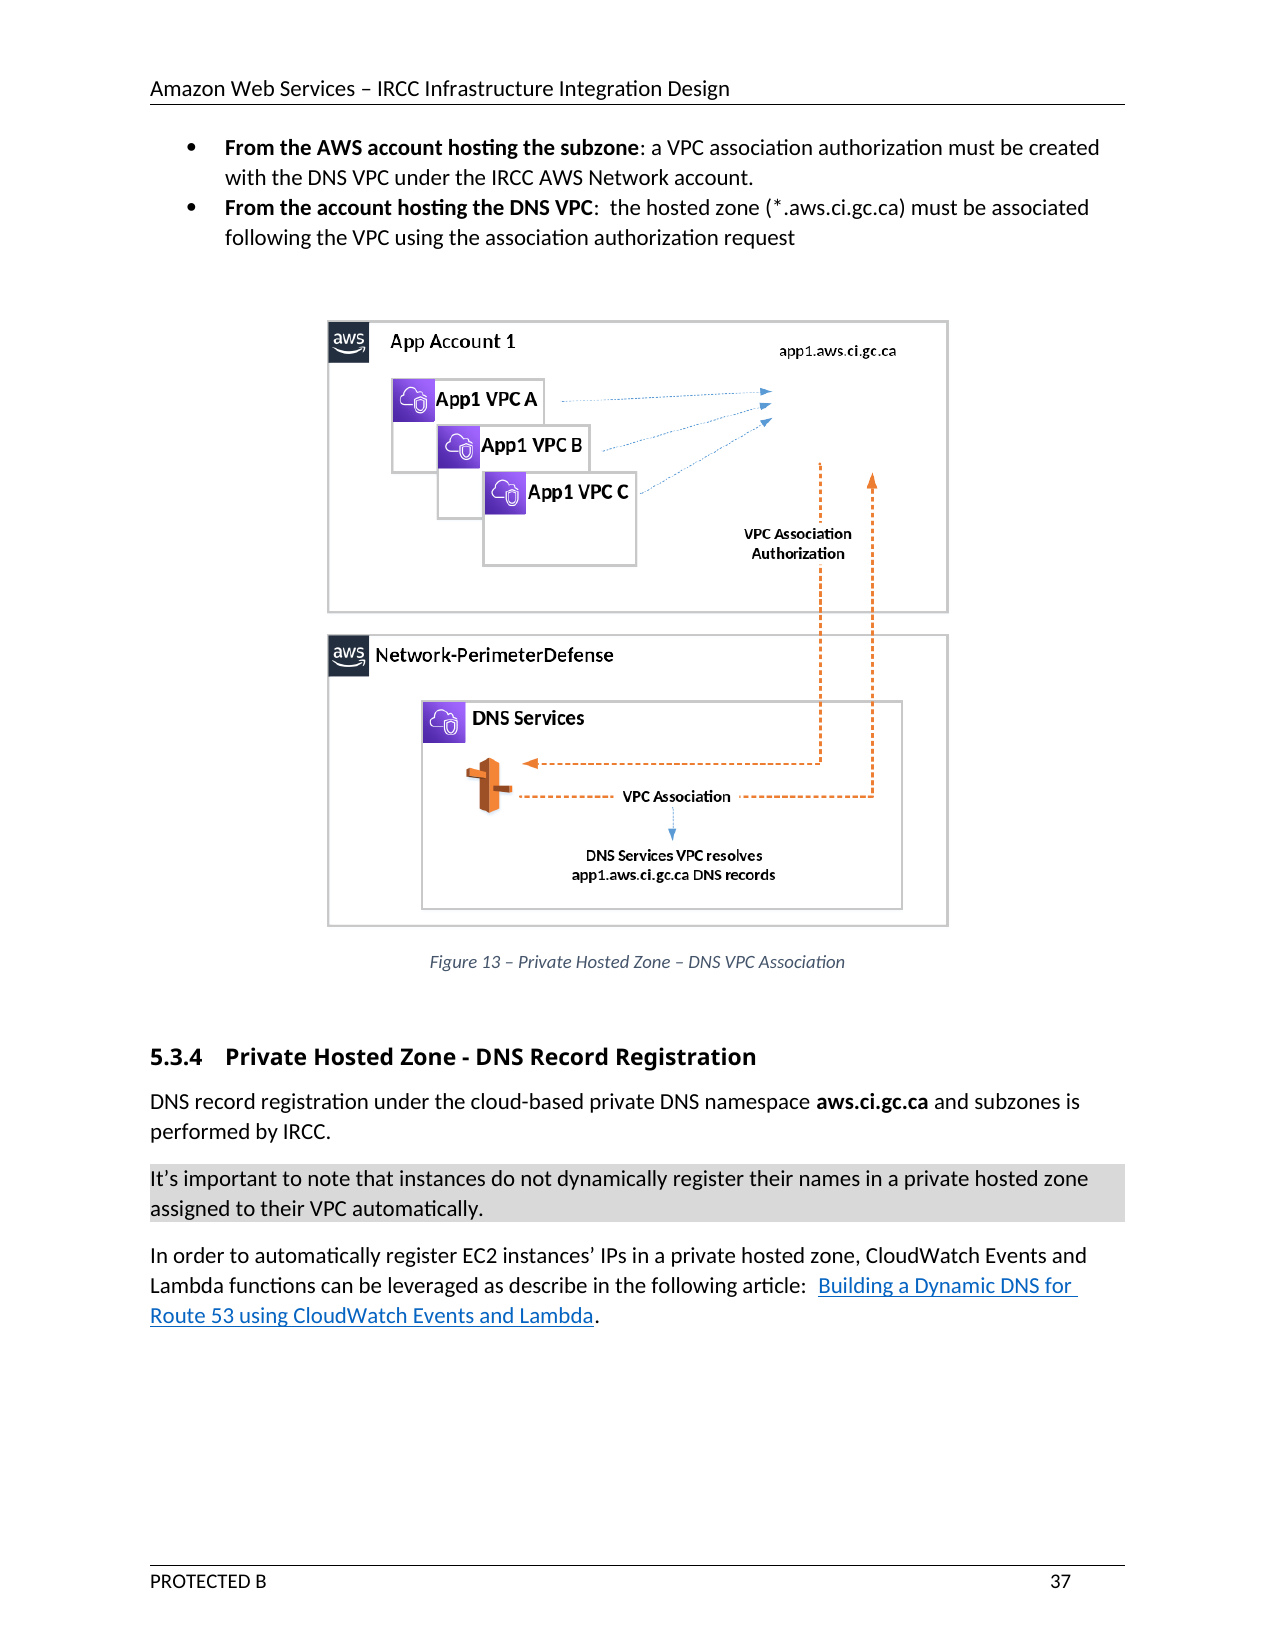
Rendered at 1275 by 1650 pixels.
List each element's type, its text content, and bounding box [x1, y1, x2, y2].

list From the account hosting the DNS VPC: the hosted zone (*.aws.ci.gc.ca) must be associated following the VPC using the association authorization request [187, 193, 1125, 252]
text In order to automatically register EC2 instances’ IPs in a private hosted zone, CloudWatch Events and Lambda functions can be leveraged as describe in the following article: Building a Dynamic DNS for Route 53 using CloudWatch Events and Lambda. [150, 1241, 1125, 1329]
text Figure 13 – Private Hosted Zone – DNS VPC Association [150, 950, 1125, 973]
text It’s important to note that instances do not dynamically register their names in a private hosted zone assigned to their VPC automatically. [150, 1164, 1125, 1222]
subtitle Private Hosted Zone - DNS Record Registration [150, 1041, 1125, 1072]
text DNS record registration under the cloud-based private DNS namespace aws.ci.gc.ca and subzones is performed by IRCC. [150, 1087, 1125, 1145]
list From the AWS account hosting the subzone: a VPC association authorization must be created with the DNS VPC under the IRCC AWS Network account. [187, 133, 1125, 191]
